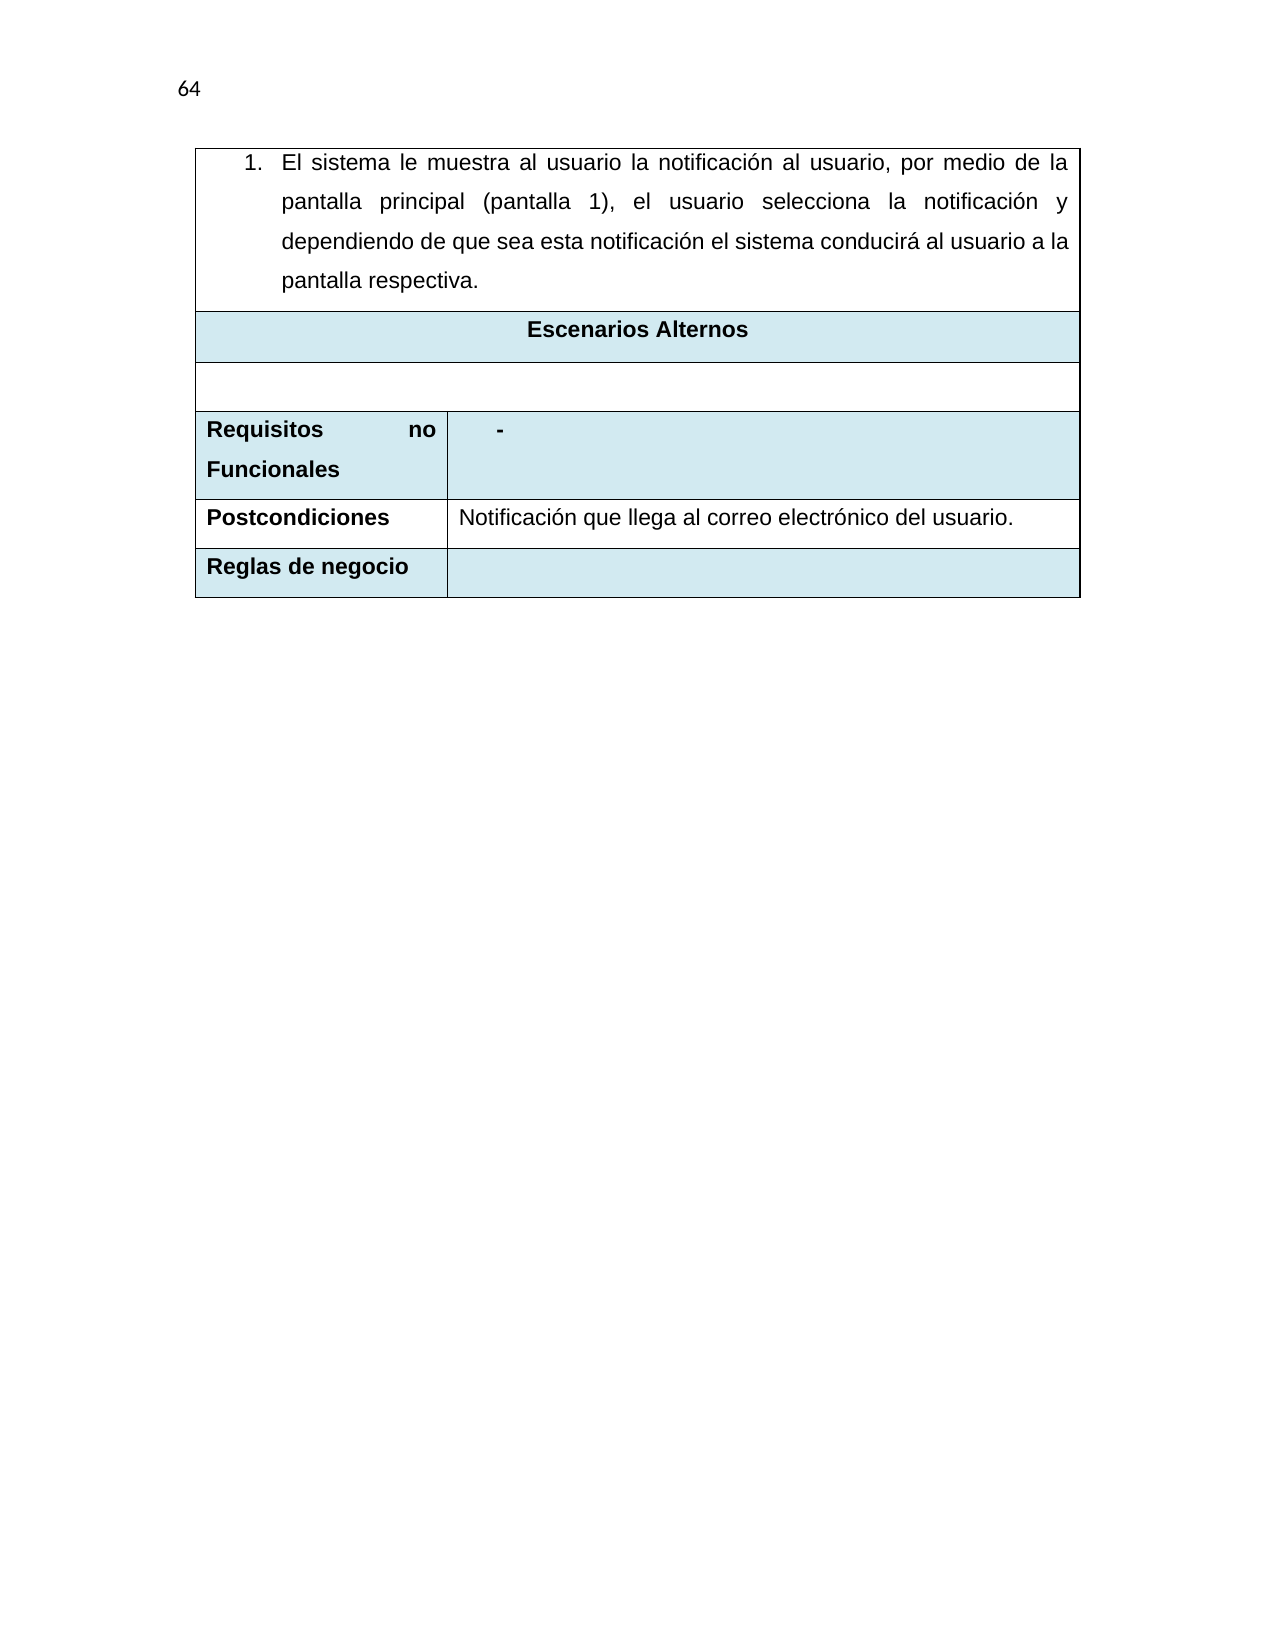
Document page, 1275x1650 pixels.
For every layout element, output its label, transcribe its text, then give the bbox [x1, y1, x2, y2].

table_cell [196, 149, 1079, 311]
table_cell [196, 363, 1079, 411]
table_cell Escenarios Alternos [196, 312, 1079, 362]
table_cell [448, 549, 1079, 597]
table_cell Requisitos no Funcionales [196, 412, 447, 499]
table_cell Postcondiciones [196, 500, 447, 548]
table_cell Notificación que llega al correo electrónico del usuario. [448, 500, 1079, 548]
table_cell [448, 412, 1079, 499]
table_cell Reglas de negocio [196, 549, 447, 597]
